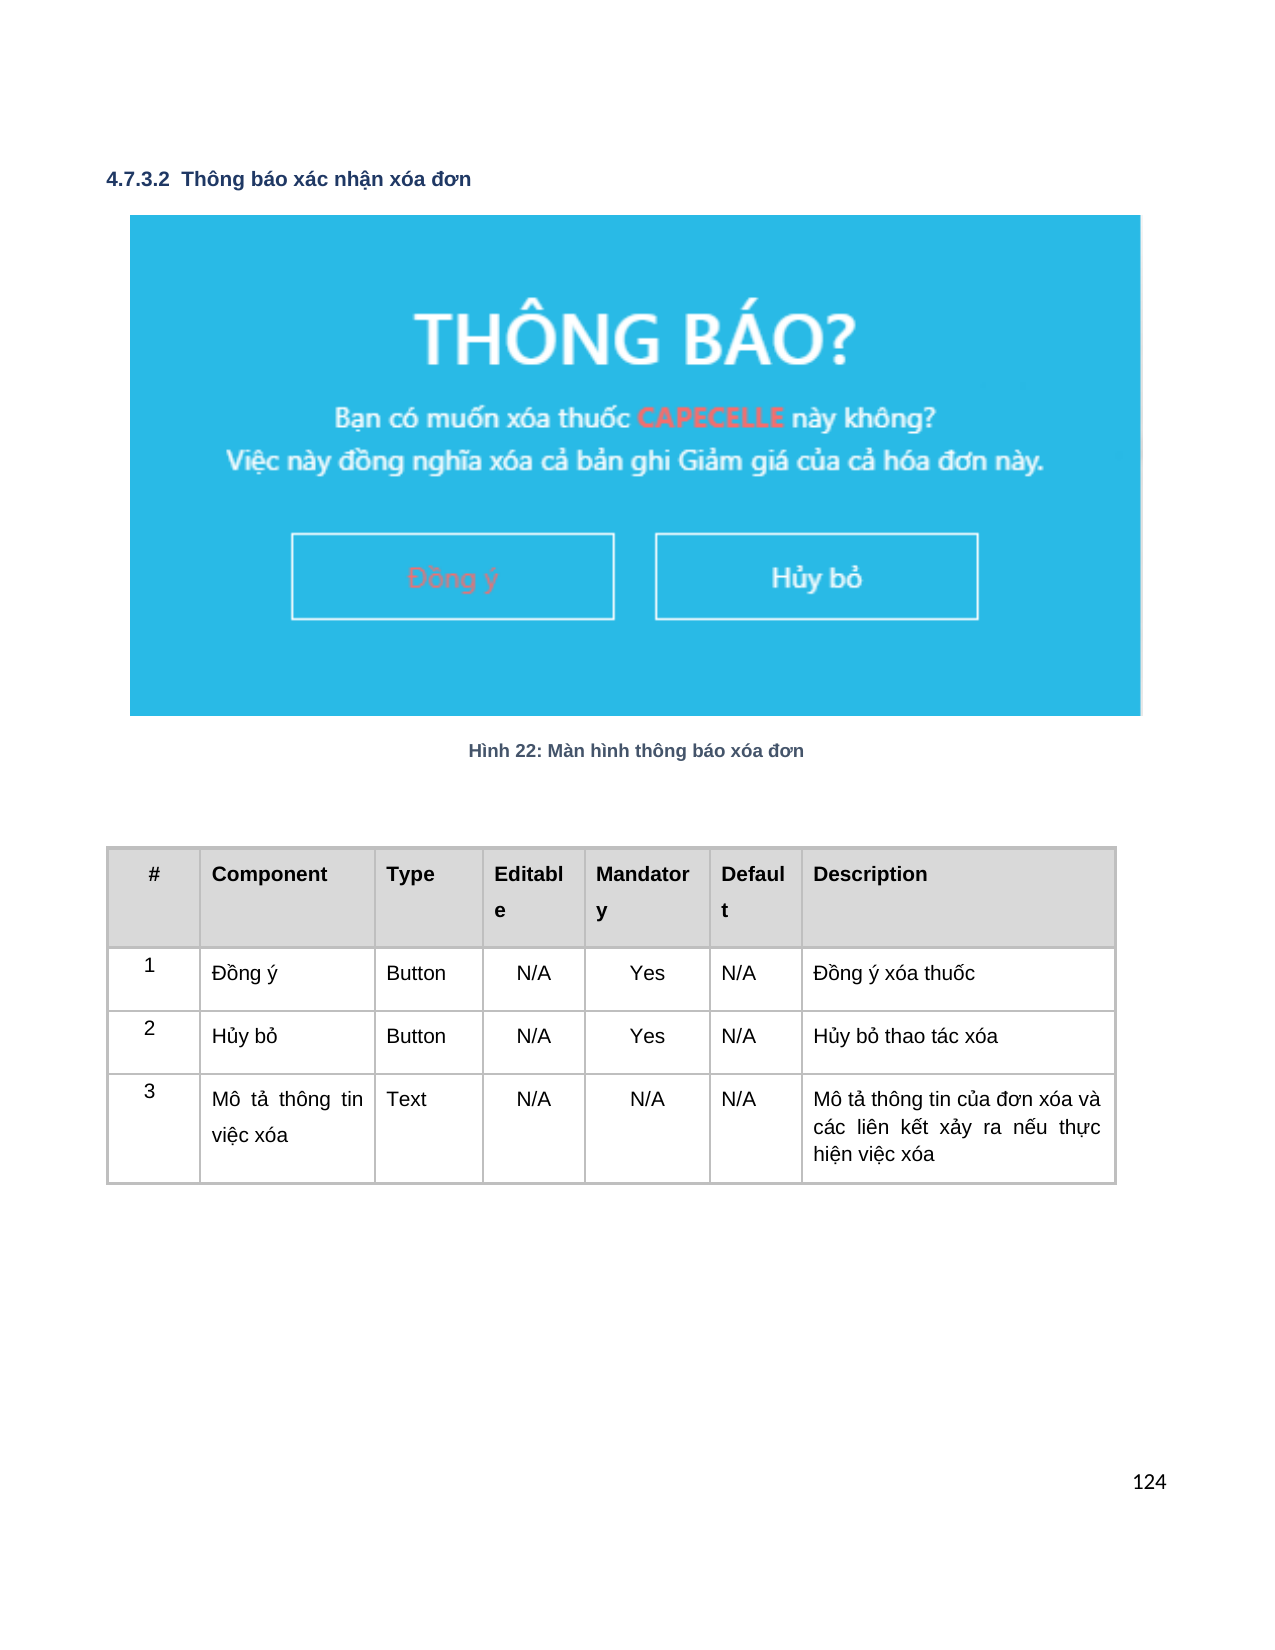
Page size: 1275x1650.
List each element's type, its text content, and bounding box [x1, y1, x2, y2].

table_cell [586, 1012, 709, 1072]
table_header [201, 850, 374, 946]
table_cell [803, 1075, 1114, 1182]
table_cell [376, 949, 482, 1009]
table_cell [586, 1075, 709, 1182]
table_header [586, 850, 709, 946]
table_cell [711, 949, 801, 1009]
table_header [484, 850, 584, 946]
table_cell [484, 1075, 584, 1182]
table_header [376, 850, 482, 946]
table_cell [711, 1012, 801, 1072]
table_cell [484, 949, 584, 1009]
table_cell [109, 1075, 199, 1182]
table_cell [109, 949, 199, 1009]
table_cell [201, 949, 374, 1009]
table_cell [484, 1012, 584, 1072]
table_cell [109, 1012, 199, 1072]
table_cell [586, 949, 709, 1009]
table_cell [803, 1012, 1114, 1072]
text Hình 22: Màn hình thông báo xóa đơn [106, 740, 1167, 762]
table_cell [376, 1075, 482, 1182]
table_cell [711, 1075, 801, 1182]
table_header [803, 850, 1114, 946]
picture [130, 215, 1143, 716]
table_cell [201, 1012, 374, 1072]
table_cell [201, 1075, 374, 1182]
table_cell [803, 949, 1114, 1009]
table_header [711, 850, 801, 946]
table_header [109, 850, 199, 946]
subtitle Thông báo xác nhận xóa đơn [106, 167, 1167, 191]
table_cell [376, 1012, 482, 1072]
